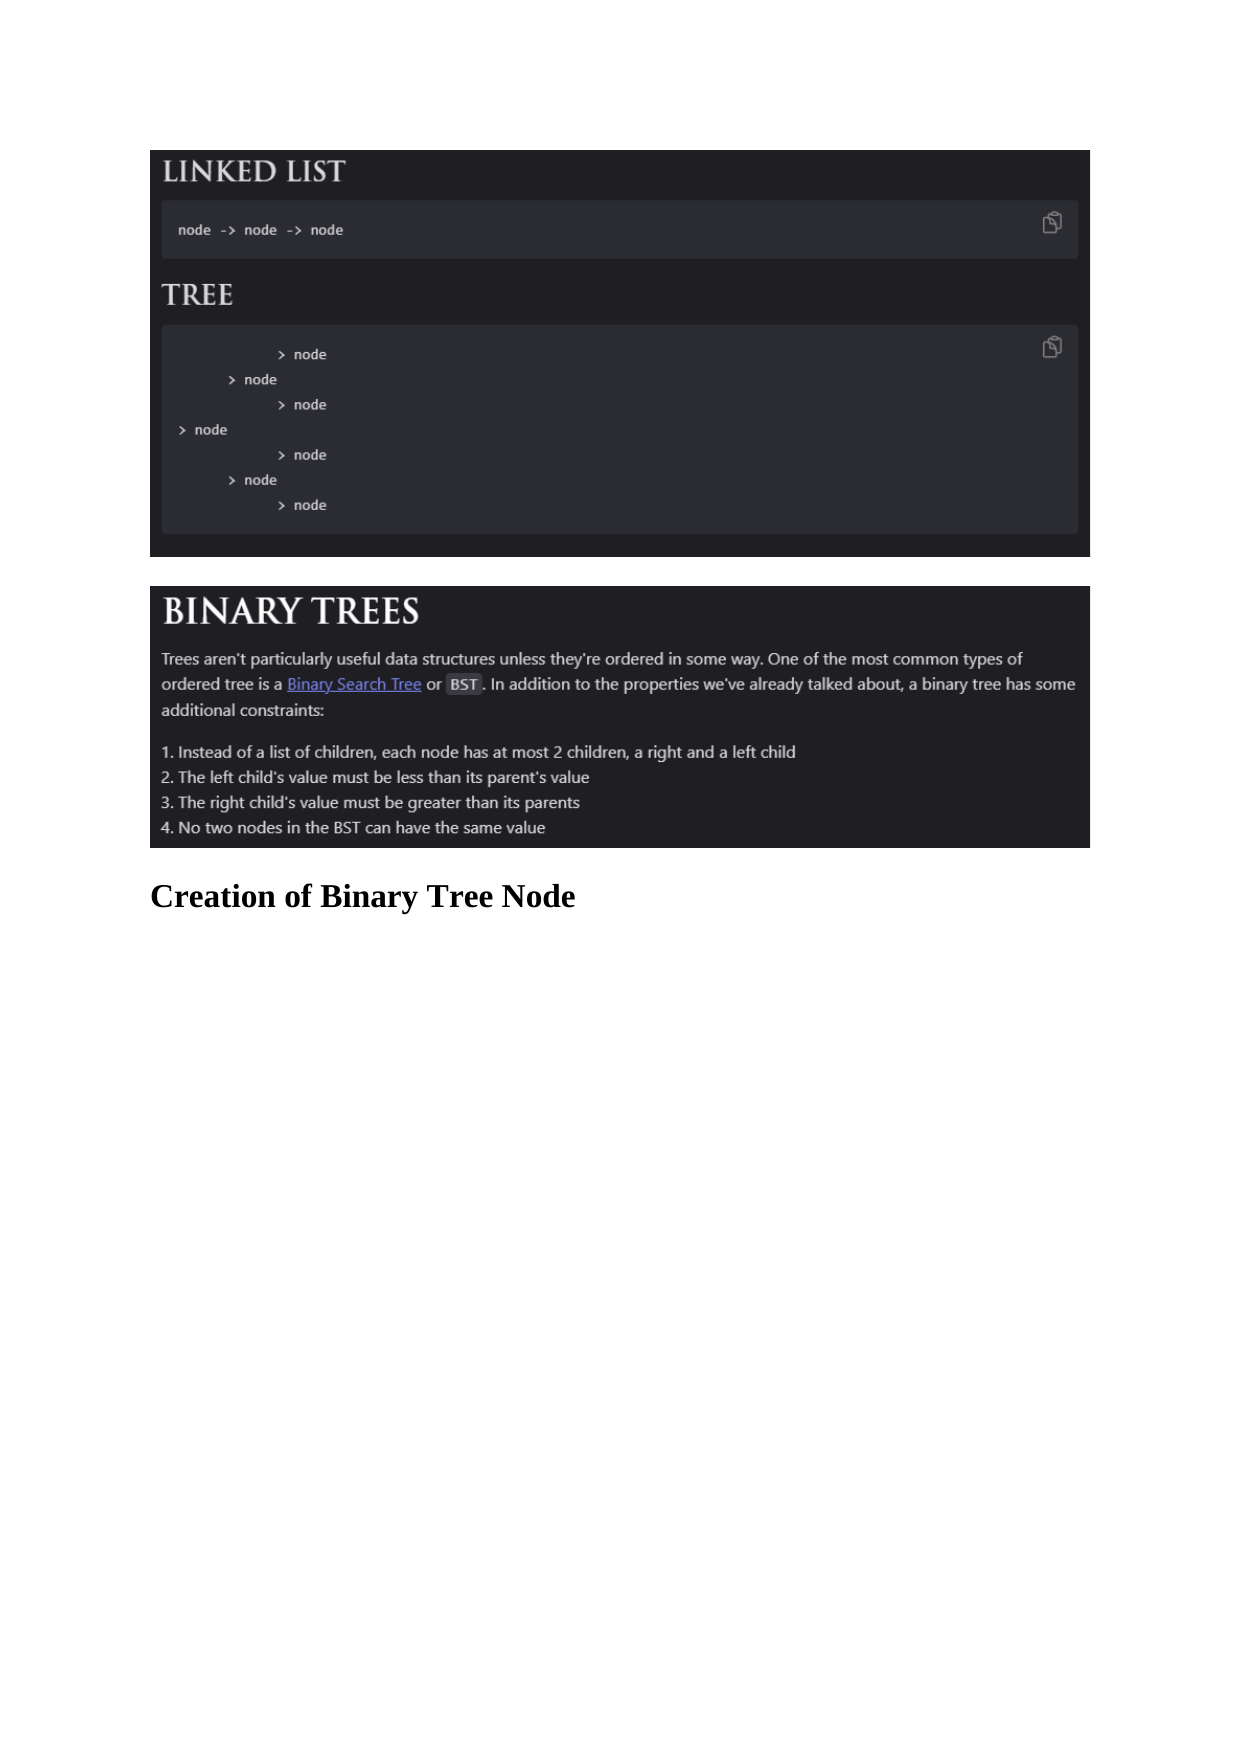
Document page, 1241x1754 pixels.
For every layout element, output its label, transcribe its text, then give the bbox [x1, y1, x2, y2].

text Creation of Binary Tree Node [150, 876, 1090, 915]
picture [150, 150, 1091, 557]
picture [150, 586, 1091, 848]
